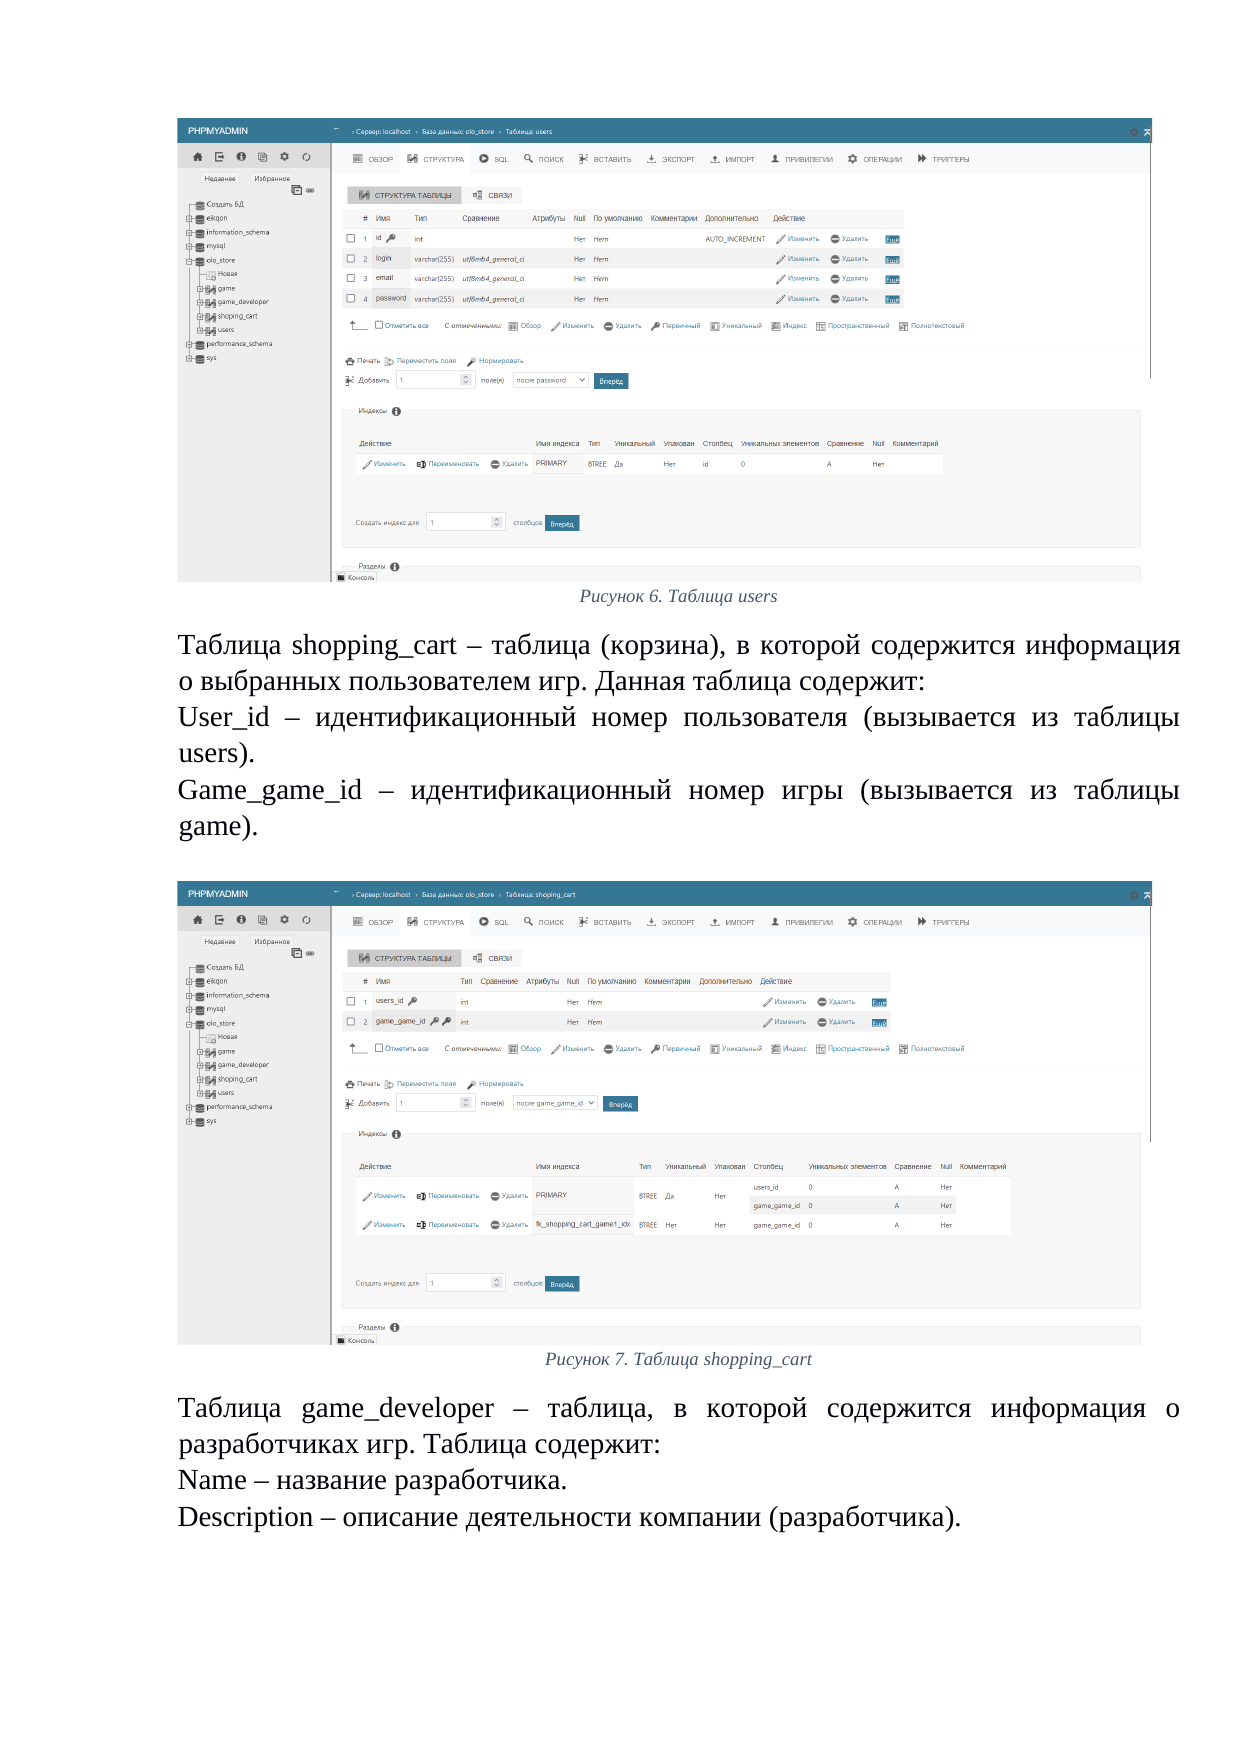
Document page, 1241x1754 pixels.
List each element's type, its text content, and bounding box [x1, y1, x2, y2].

text User_id – идентификационный номер пользователя (вызывается из таблицы users). [177, 699, 1181, 769]
text Game_game_id – идентификационный номер игры (вызывается из таблицы game). [177, 772, 1181, 842]
text Рисунок 6. Таблица users [177, 584, 1181, 606]
picture [177, 118, 1153, 582]
text Name – название разработчика. [177, 1462, 1181, 1496]
text Description – описание деятельности компании (разработчика). [177, 1499, 1181, 1532]
text Рисунок 7. Таблица shopping_cart [177, 1347, 1181, 1369]
text Таблица shopping_cart – таблица (корзина), в которой содержится информация о выбранных пользователем игр. Данная таблица содержит: [177, 627, 1181, 697]
text Таблица game_developer – таблица, в которой содержится информация о разработчиках игр. Таблица содержит: [177, 1390, 1181, 1459]
picture [177, 881, 1153, 1345]
